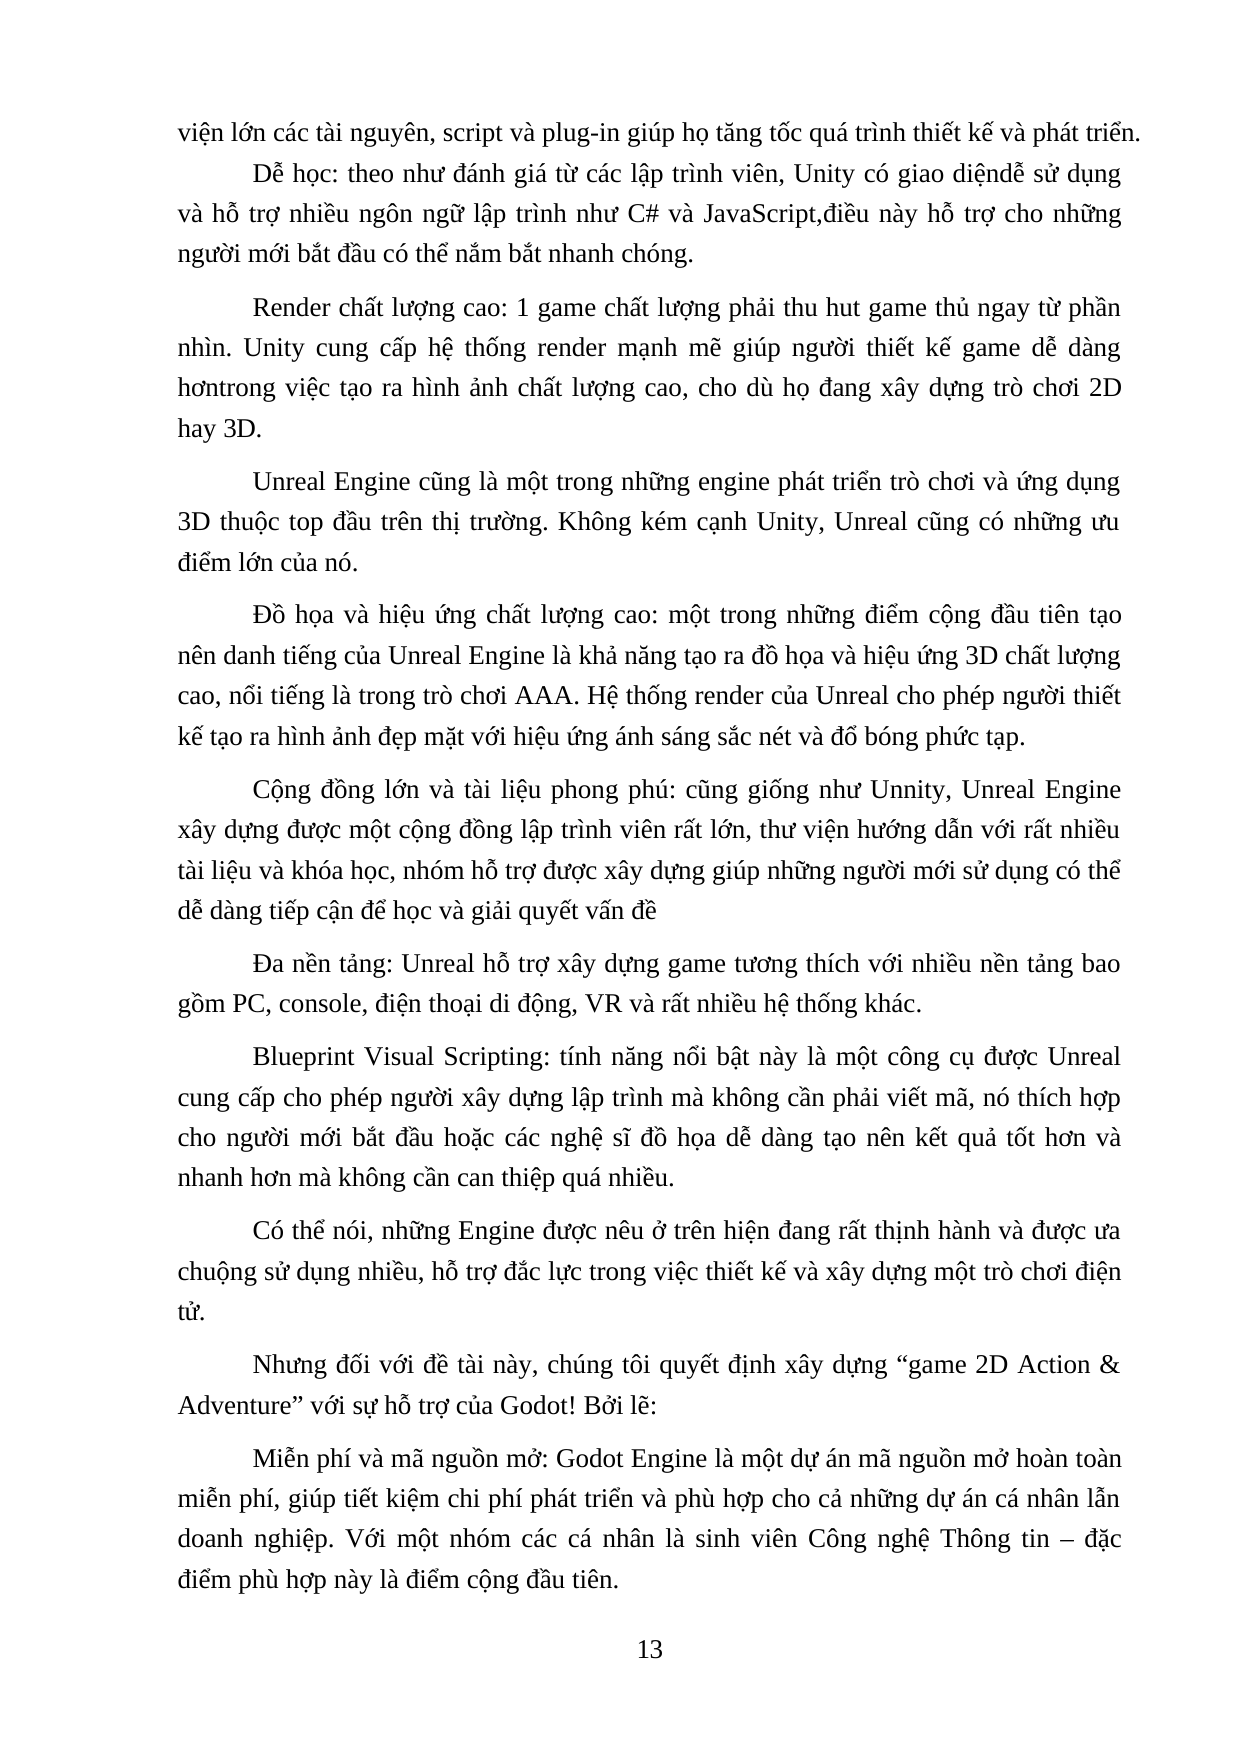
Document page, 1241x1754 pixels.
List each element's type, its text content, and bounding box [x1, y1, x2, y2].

text Đồ họa và hiệu ứng chất lượng cao: một trong những điểm cộng đầu tiên tạo nên danh tiếng của Unreal Engine là khả năng tạo ra đồ họa và hiệu ứng 3D chất lượng cao, nổi tiếng là trong trò chơi AAA. Hệ thống render của Unreal cho phép người thiết kế tạo ra hình ảnh đẹp mặt với hiệu ứng ánh sáng sắc nét và đổ bóng phức tạp. [177, 599, 1122, 751]
text Render chất lượng cao: 1 game chất lượng phải thu hut game thủ ngay từ phần nhìn. Unity cung cấp hệ thống render mạnh mẽ giúp người thiết kế game dễ dàng hơntrong việc tạo ra hình ảnh chất lượng cao, cho dù họ đang xây dựng trò chơi 2D hay 3D. [177, 291, 1122, 443]
text Nhưng đối với đề tài này, chúng tôi quyết định xây dựng “game 2D Action & Adventure” với sự hỗ trợ của Godot! Bởi lẽ: [177, 1348, 1122, 1420]
text Có thể nói, những Engine được nêu ở trên hiện đang rất thịnh hành và được ưa chuộng sử dụng nhiều, hỗ trợ đắc lực trong việc thiết kế và xây dựng một trò chơi điện tử. [177, 1214, 1122, 1326]
text Miễn phí và mã nguồn mở: Godot Engine là một dự án mã nguồn mở hoàn toàn miễn phí, giúp tiết kiệm chi phí phát triển và phù hợp cho cả những dự án cá nhân lẫn doanh nghiệp. Với một nhóm các cá nhân là sinh viên Công nghệ Thông tin – đặc điểm phù hợp này là điểm cộng đầu tiên. [177, 1442, 1123, 1594]
text Blueprint Visual Scripting: tính năng nổi bật này là một công cụ được Unreal cung cấp cho phép người xây dựng lập trình mà không cần phải viết mã, nó thích hợp cho người mới bắt đầu hoặc các nghệ sĩ đồ họa dễ dàng tạo nên kết quả tốt hơn và nhanh hơn mà không cần can thiệp quá nhiều. [177, 1040, 1122, 1193]
text Unreal Engine cũng là một trong những engine phát triển trò chơi và ứng dụng 3D thuộc top đầu trên thị trường. Không kém cạnh Unity, Unreal cũng có những ưu điểm lớn của nó. [177, 465, 1122, 577]
text viện lớn các tài nguyên, script và plug-in giúp họ tăng tốc quá trình thiết kế và phát triển. [177, 116, 1166, 147]
text Cộng đồng lớn và tài liệu phong phú: cũng giống như Unnity, Unreal Engine xây dựng được một cộng đồng lập trình viên rất lớn, thư viện hướng dẫn với rất nhiều tài liệu và khóa học, nhóm hỗ trợ được xây dựng giúp những người mới sử dụng có thể dễ dàng tiếp cận để học và giải quyết vấn đề [177, 773, 1122, 925]
text Dễ học: theo như đánh giá từ các lập trình viên, Unity có giao diệndễ sử dụng và hỗ trợ nhiều ngôn ngữ lập trình như C# và JavaScript,điều này hỗ trợ cho những người mới bắt đầu có thể nắm bắt nhanh chóng. [177, 157, 1122, 269]
text Đa nền tảng: Unreal hỗ trợ xây dựng game tương thích với nhiều nền tảng bao gồm PC, console, điện thoại di động, VR và rất nhiều hệ thống khác. [177, 947, 1122, 1018]
